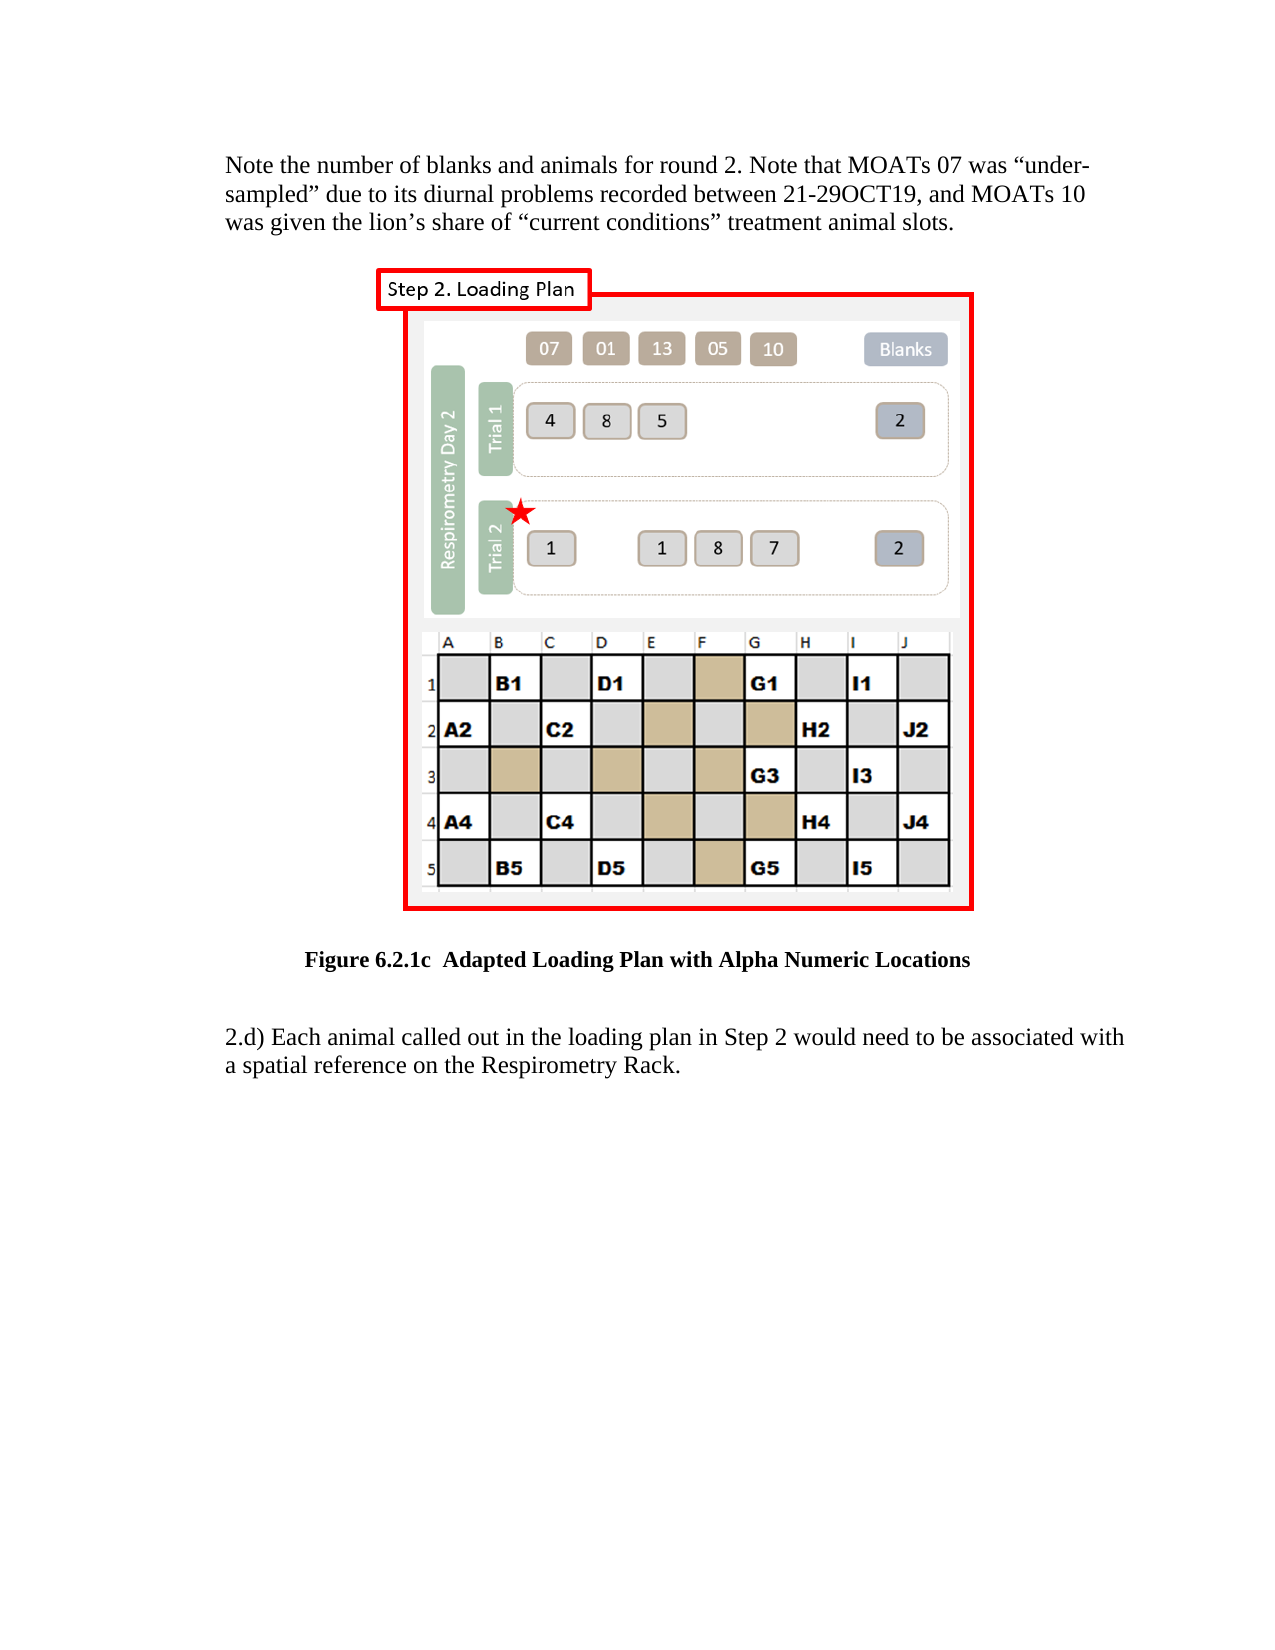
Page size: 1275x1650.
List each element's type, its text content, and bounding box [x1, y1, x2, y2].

text Note the number of blanks and animals for round 2. Note that MOATs 07 was “under-sampled” due to its diurnal problems recorded between 21-29OCT19, and MOATs 10 was given the lion’s share of “current conditions” treatment animal slots. [225, 150, 1125, 236]
picture [369, 265, 981, 917]
text Figure 6.2.1c Adapted Loading Plan with Alpha Numeric Locations [150, 946, 1125, 972]
text 2.d) Each animal called out in the loading plan in Step 2 would need to be associated with a spatial reference on the Respirometry Rack. [225, 1022, 1125, 1079]
